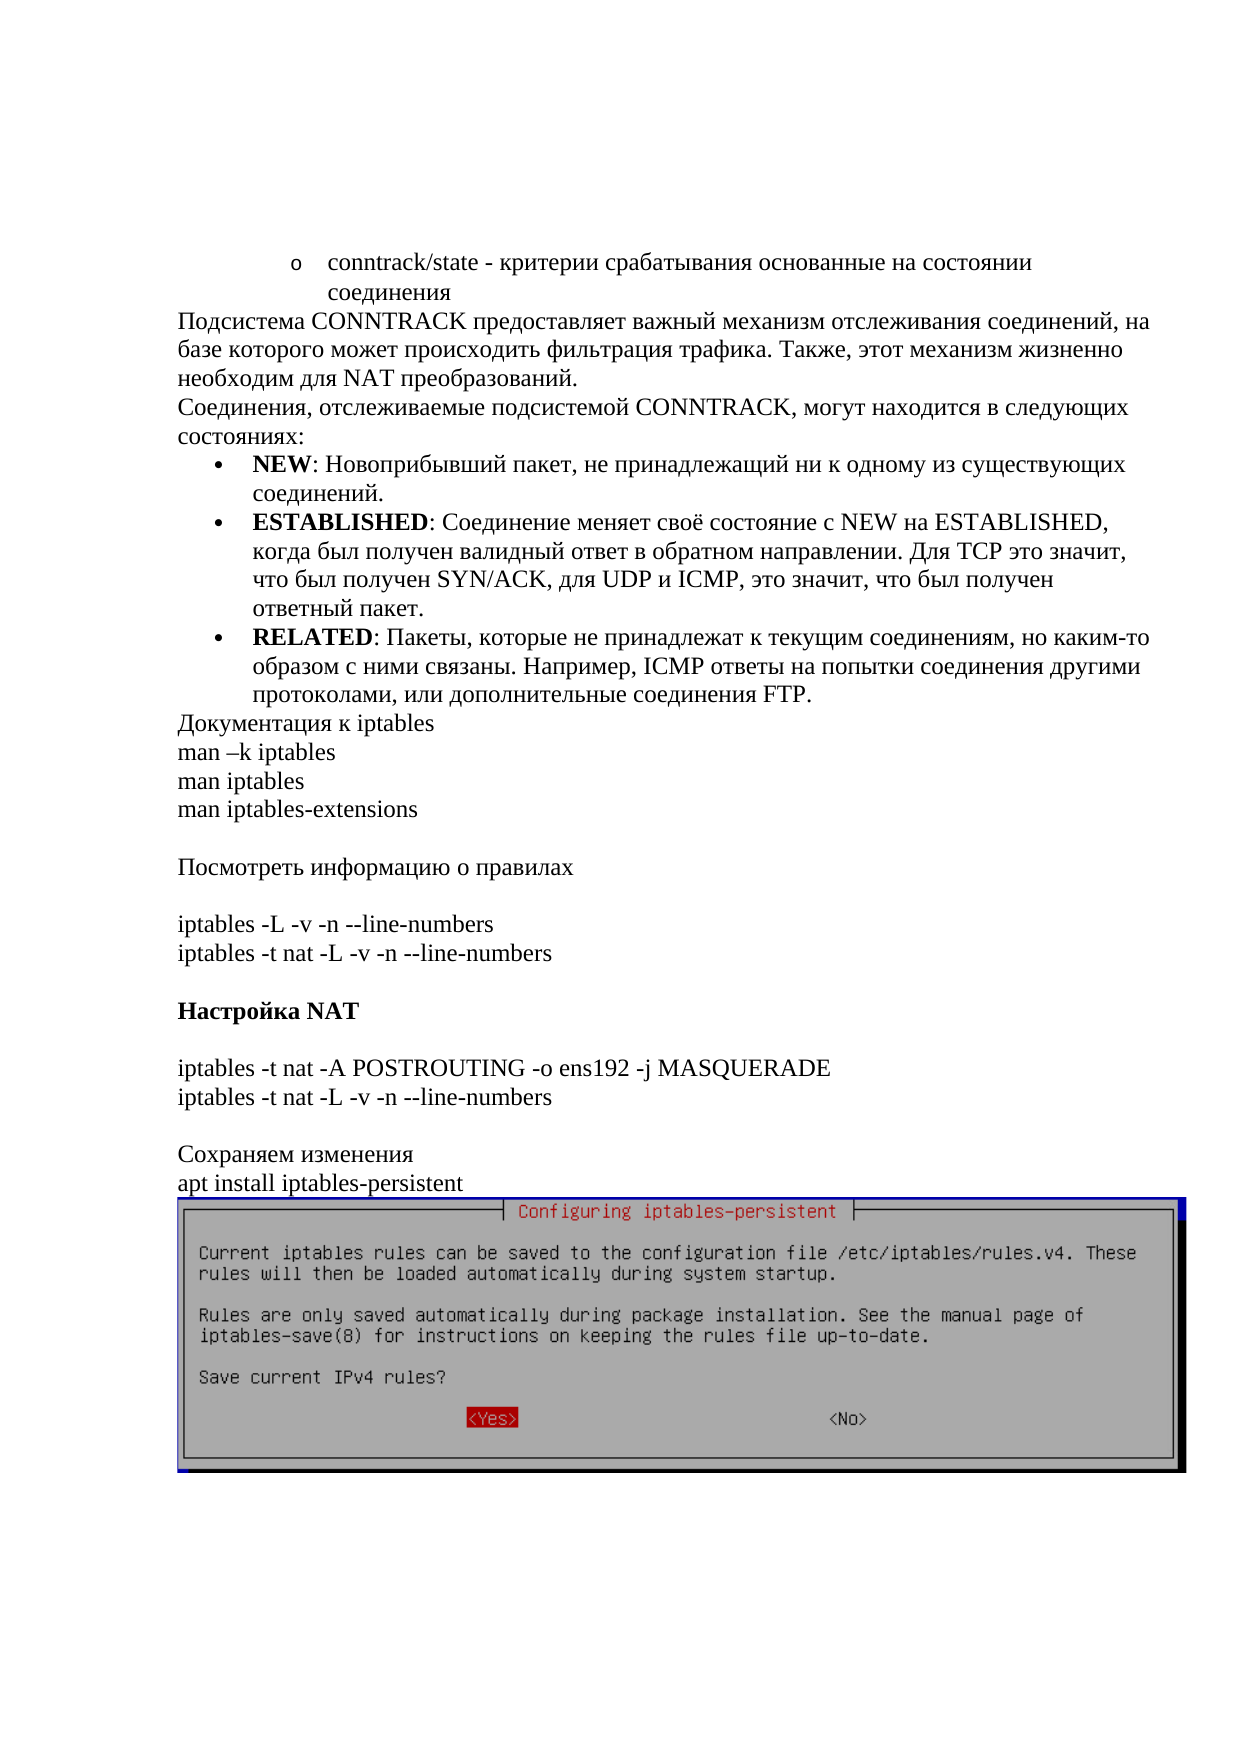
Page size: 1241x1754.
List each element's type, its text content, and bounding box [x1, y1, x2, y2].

text Настройка NAT [177, 996, 1152, 1024]
text man iptables-extensions [177, 794, 1152, 823]
list RELATED: Пакеты, которые не принадлежат к текущим соединениям, но каким-то образом с ними связаны. Например, ICMP ответы на попытки соединения другими протоколами, или дополнительные соединения FTP. [215, 622, 1152, 708]
list NEW: Новоприбывший пакет, не принадлежащий ни к одному из существующих соединений. [215, 449, 1152, 507]
picture [177, 1197, 1187, 1473]
text Посмотреть информацию о правилах [177, 852, 1152, 881]
text man iptables [177, 766, 1152, 794]
text Подсистема CONNTRACK предоставляет важный механизм отслеживания соединений, на базе которого может происходить фильтрация трафика. Также, этот механизм жизненно необходим для NAT преобразований. [177, 306, 1152, 392]
text man –k iptables [177, 737, 1152, 766]
list ESTABLISHED: Соединение меняет своё состояние с NEW на ESTABLISHED, когда был получен валидный ответ в обратном направлении. Для TCP это значит, что был получен SYN/ACK, для UDP и ICMP, это значит, что был получен ответный пакет. [215, 507, 1152, 622]
text iptables -t nat -L -v -n --line-numbers [177, 938, 1152, 967]
text iptables -t nat -A POSTROUTING -o ens192 -j MASQUERADE [177, 1053, 1152, 1082]
text apt install iptables-persistent [177, 1168, 1152, 1197]
text Сохраняем изменения [177, 1139, 1152, 1168]
text Документация к iptables [177, 708, 1152, 737]
list conntrack/state - критерии срабатывания основанные на состоянии соединения [290, 247, 1152, 306]
text iptables -L -v -n --line-numbers [177, 909, 1152, 938]
text iptables -t nat -L -v -n --line-numbers [177, 1082, 1152, 1111]
text Соединения, отслеживаемые подсистемой CONNTRACK, могут находится в следующих состояниях: [177, 392, 1152, 449]
